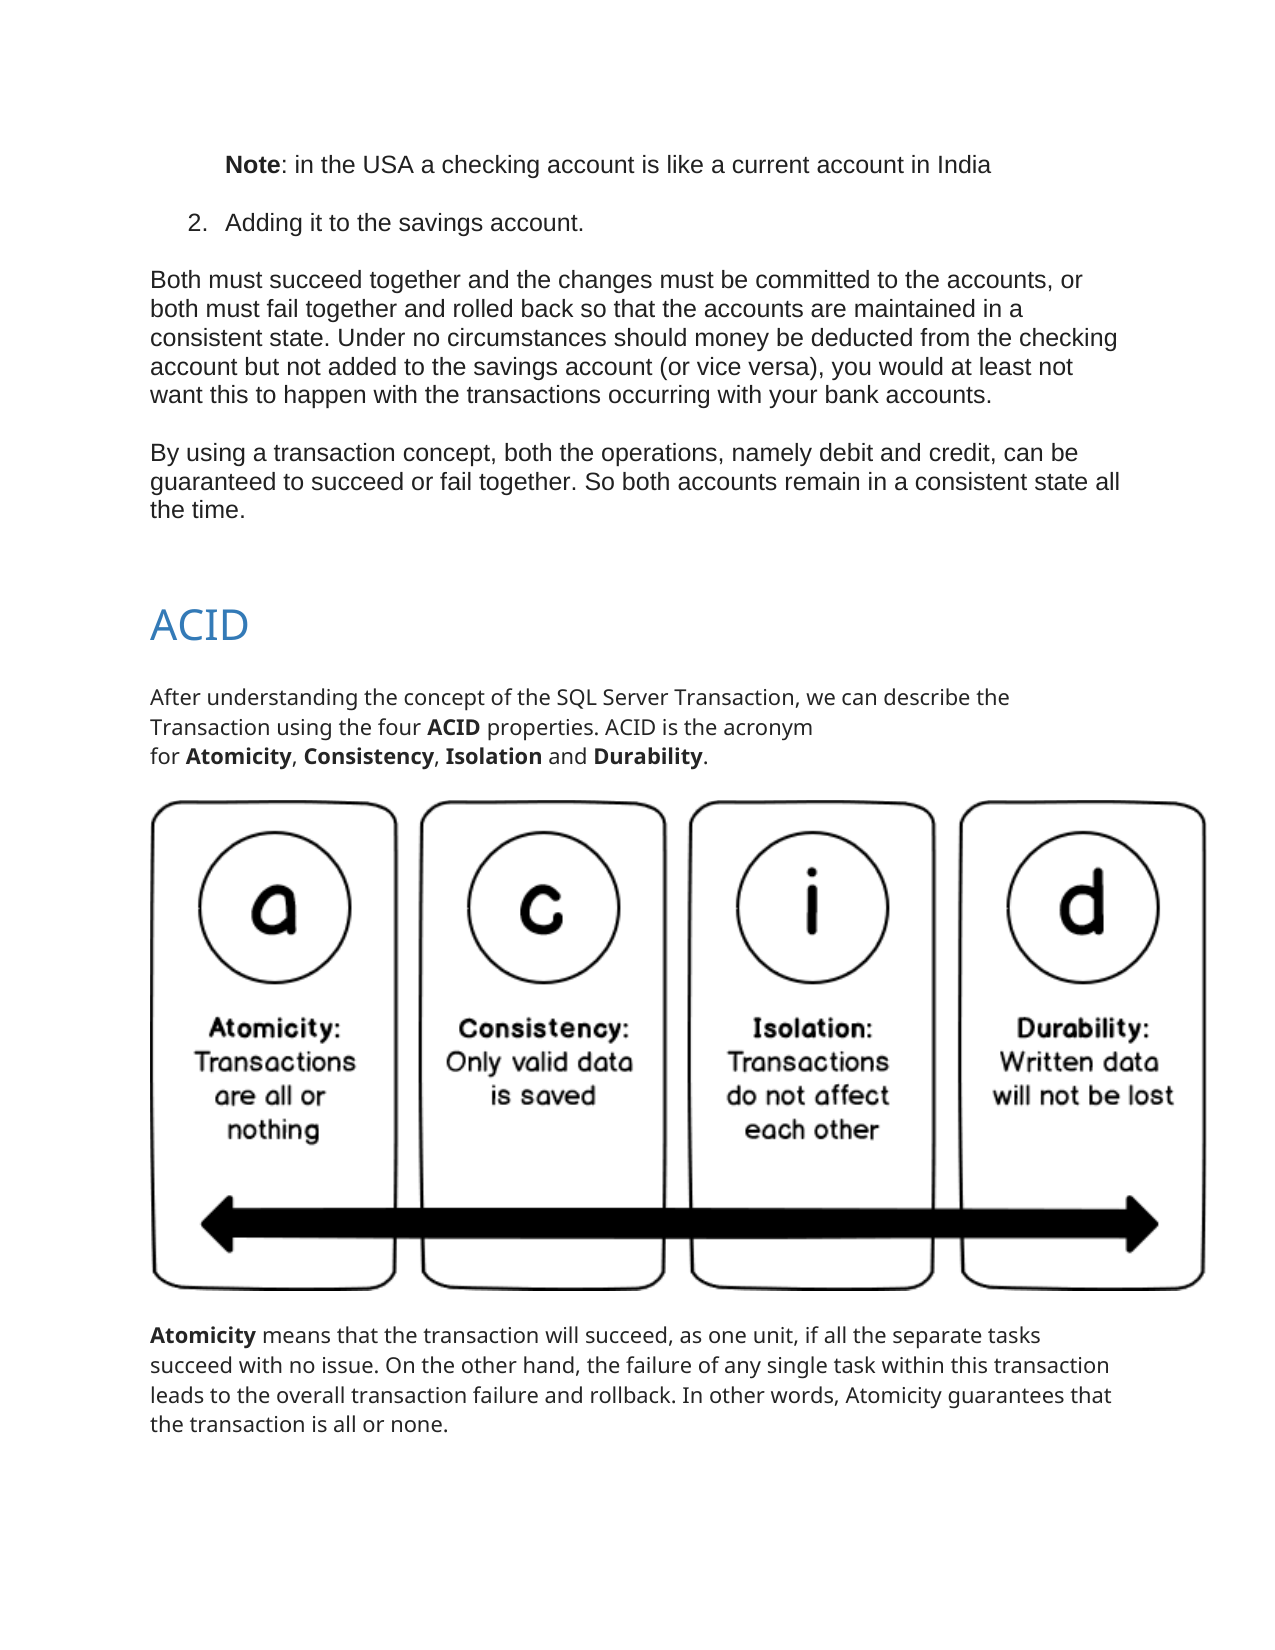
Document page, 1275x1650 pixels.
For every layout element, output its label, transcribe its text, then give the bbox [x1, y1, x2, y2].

text By using a transaction concept, both the operations, namely debit and credit, can be guaranteed to succeed or fail together. So both accounts remain in a consistent state all the time. [150, 438, 1125, 524]
text After understanding the concept of the SQL Server Transaction, we can describe the Transaction using the four ACID properties. ACID is the acronym for Atomicity, Consistency, Isolation and Durability. [150, 682, 1125, 771]
text Both must succeed together and the changes must be committed to the accounts, or both must fail together and rolled back so that the accounts are maintained in a consistent state. Under no circumstances should money be deducted from the checking account but not added to the savings account (or vice versa), you would at least not want this to happen with the transactions occurring with your bank accounts. [150, 265, 1125, 409]
list Adding it to the savings account. [187, 207, 1125, 236]
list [187, 150, 1125, 207]
text Atomicity means that the transaction will succeed, as one unit, if all the separate tasks succeed with no issue. On the other hand, the failure of any single task within this transaction leads to the overall transaction failure and rollback. In other words, Atomicity guarantees that the transaction is all or none. [150, 1320, 1125, 1439]
text ACID [150, 594, 1125, 652]
picture [150, 800, 1207, 1291]
